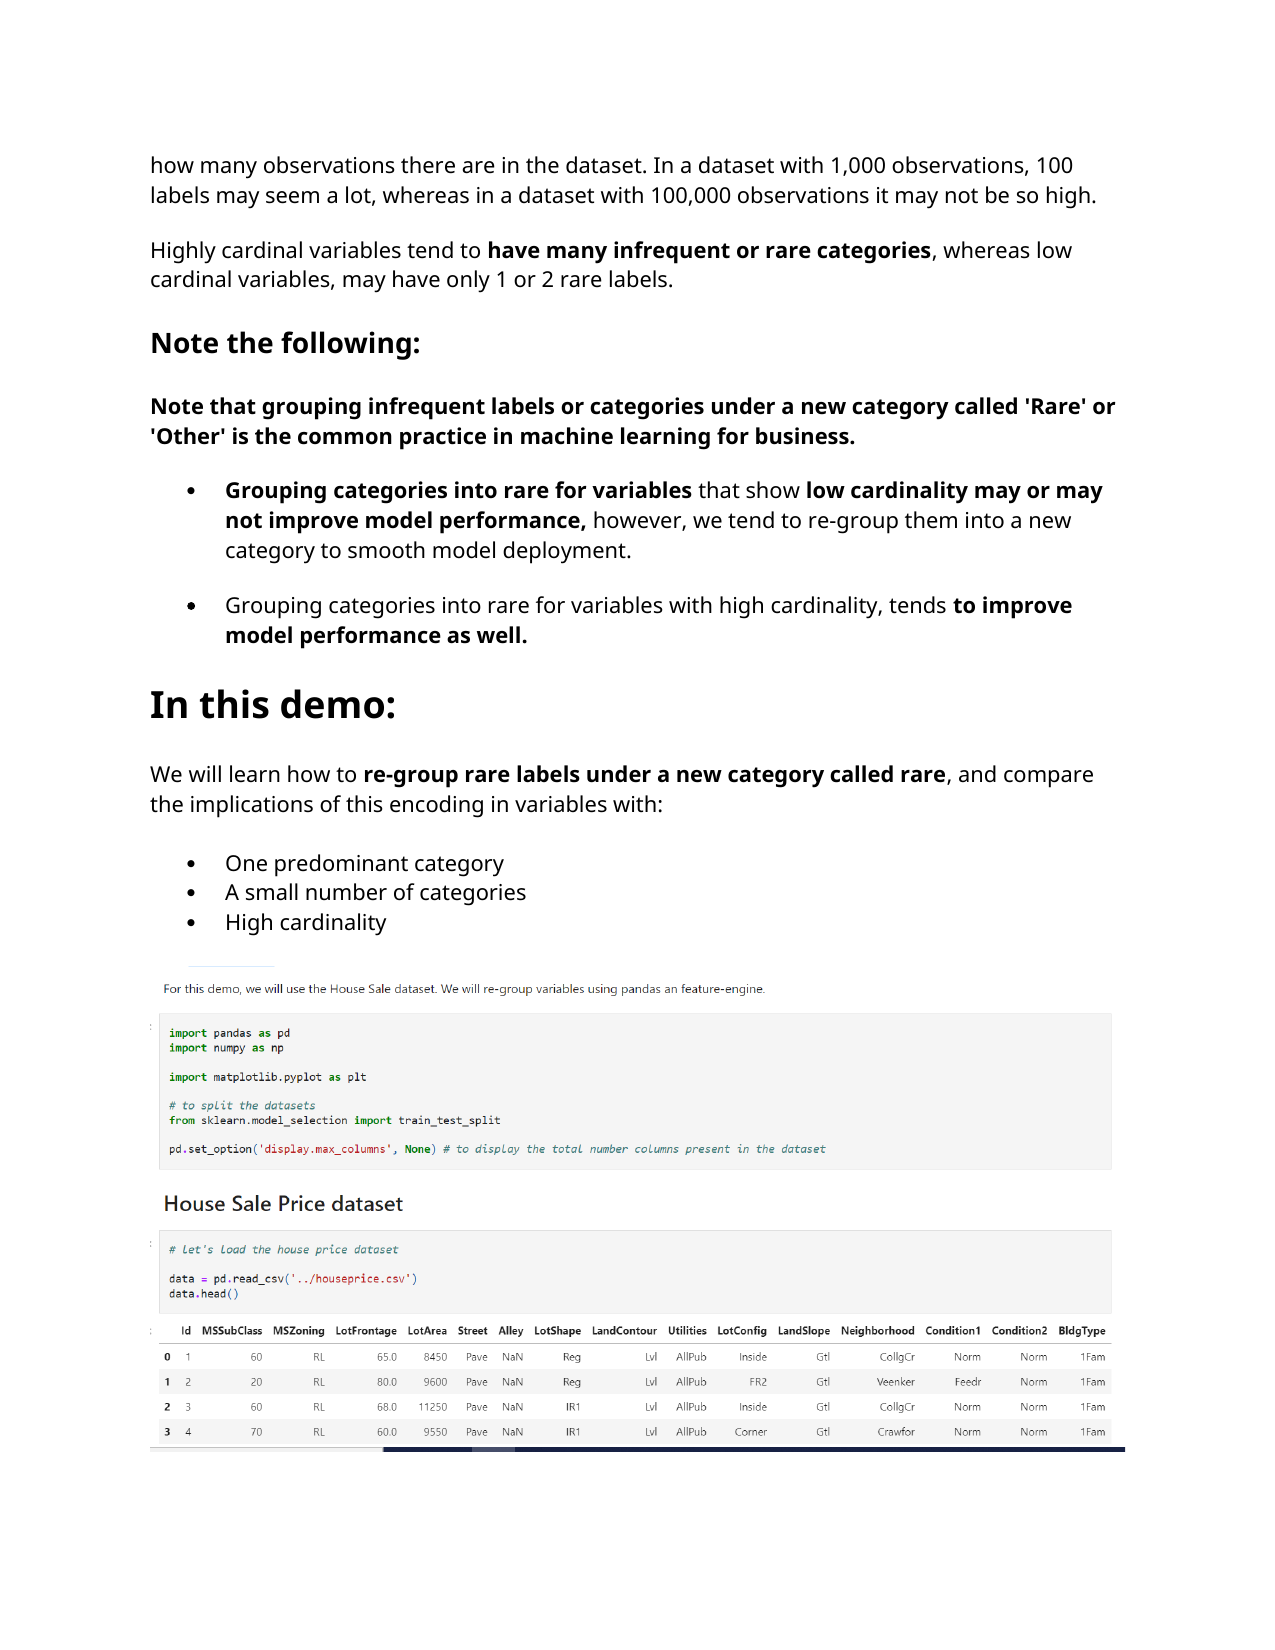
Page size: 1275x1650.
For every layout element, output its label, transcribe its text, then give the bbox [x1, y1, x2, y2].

text We will learn how to re-group rare labels under a new category called rare, and compare the implications of this encoding in variables with: [150, 759, 1125, 818]
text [150, 150, 1125, 209]
picture [150, 966, 1125, 1452]
list Grouping categories into rare for variables with high cardinality, tends to improve model performance as well. [187, 590, 1125, 649]
text Note that grouping infrequent labels or categories under a new category called 'Rare' or 'Other' is the common practice in machine learning for business. [150, 391, 1125, 450]
list Grouping categories into rare for variables that show low cardinality may or may not improve model performance, however, we tend to re-group them into a new category to smooth model deployment. [187, 475, 1125, 565]
list High cardinality [187, 907, 1125, 937]
text Highly cardinal variables tend to have many infrequent or rare categories, whereas low cardinal variables, may have only 1 or 2 rare labels. [150, 234, 1125, 294]
text In this demo: [150, 678, 1125, 729]
list One predominant category [187, 847, 1125, 877]
text Note the following: [150, 323, 1125, 362]
list A small number of categories [187, 877, 1125, 907]
